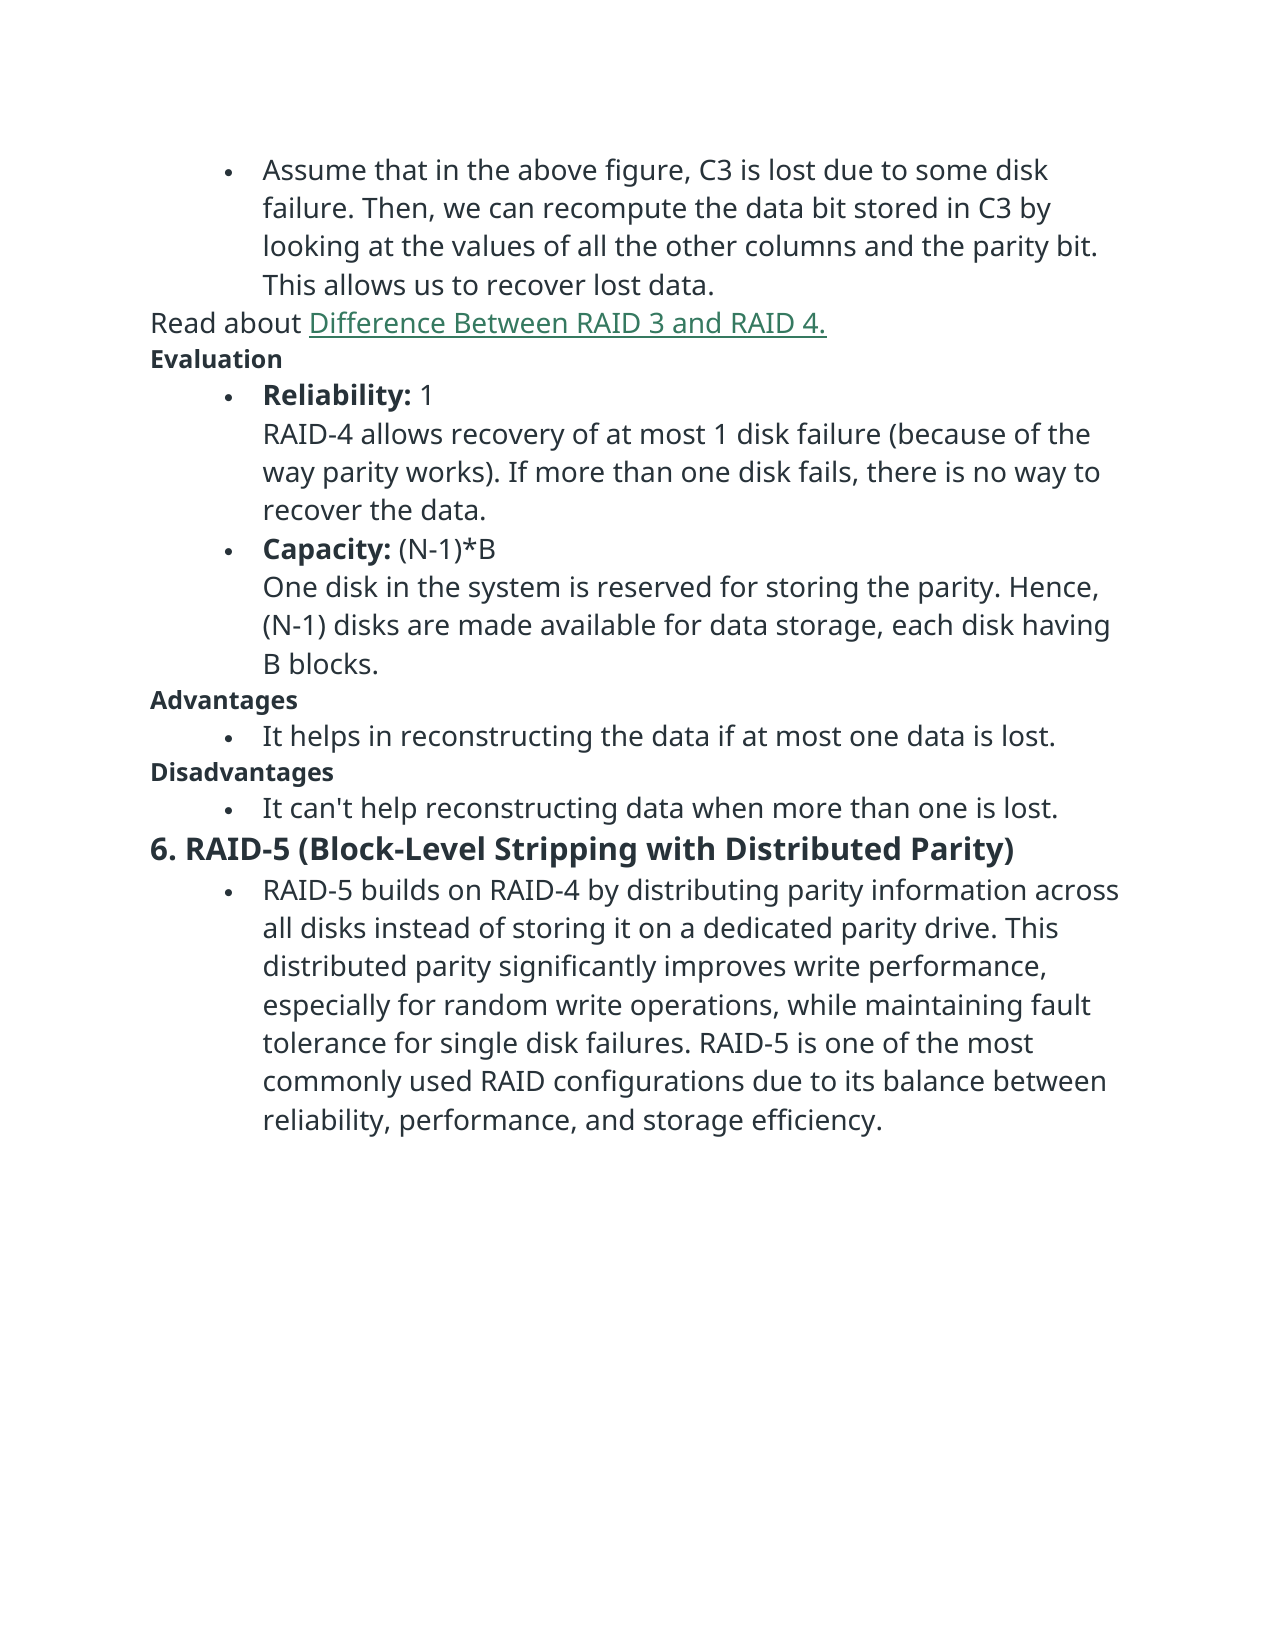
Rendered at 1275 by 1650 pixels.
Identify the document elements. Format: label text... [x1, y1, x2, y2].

text Advantages [150, 682, 1125, 716]
list Capacity: (N-1)*B One disk in the system is reserved for storing the parity. Hence, (N-1) disks are made available for data storage, each disk having B blocks. [225, 529, 1125, 682]
list RAID-5 builds on RAID-4 by distributing parity information across all disks instead of storing it on a dedicated parity drive. This distributed parity significantly improves write performance, especially for random write operations, while maintaining fault tolerance for single disk failures. RAID-5 is one of the most commonly used RAID configurations due to its balance between reliability, performance, and storage efficiency. [225, 870, 1125, 1138]
list It helps in reconstructing the data if at most one data is lost. [225, 716, 1125, 755]
list It can't help reconstructing data when more than one is lost. [225, 789, 1125, 827]
list Assume that in the above figure, C3 is lost due to some disk failure. Then, we can recompute the data bit stored in C3 by looking at the values of all the other columns and the parity bit. This allows us to recover lost data. [225, 150, 1125, 303]
text Disadvantages [150, 755, 1125, 789]
text Read about Difference Between RAID 3 and RAID 4. [150, 303, 1125, 342]
text 6. RAID-5 (Block-Level Stripping with Distributed Parity) [150, 827, 1125, 870]
list Reliability: 1 RAID-4 allows recovery of at most 1 disk failure (because of the way parity works). If more than one disk fails, there is no way to recover the data. [225, 376, 1125, 529]
text Evaluation [150, 342, 1125, 376]
